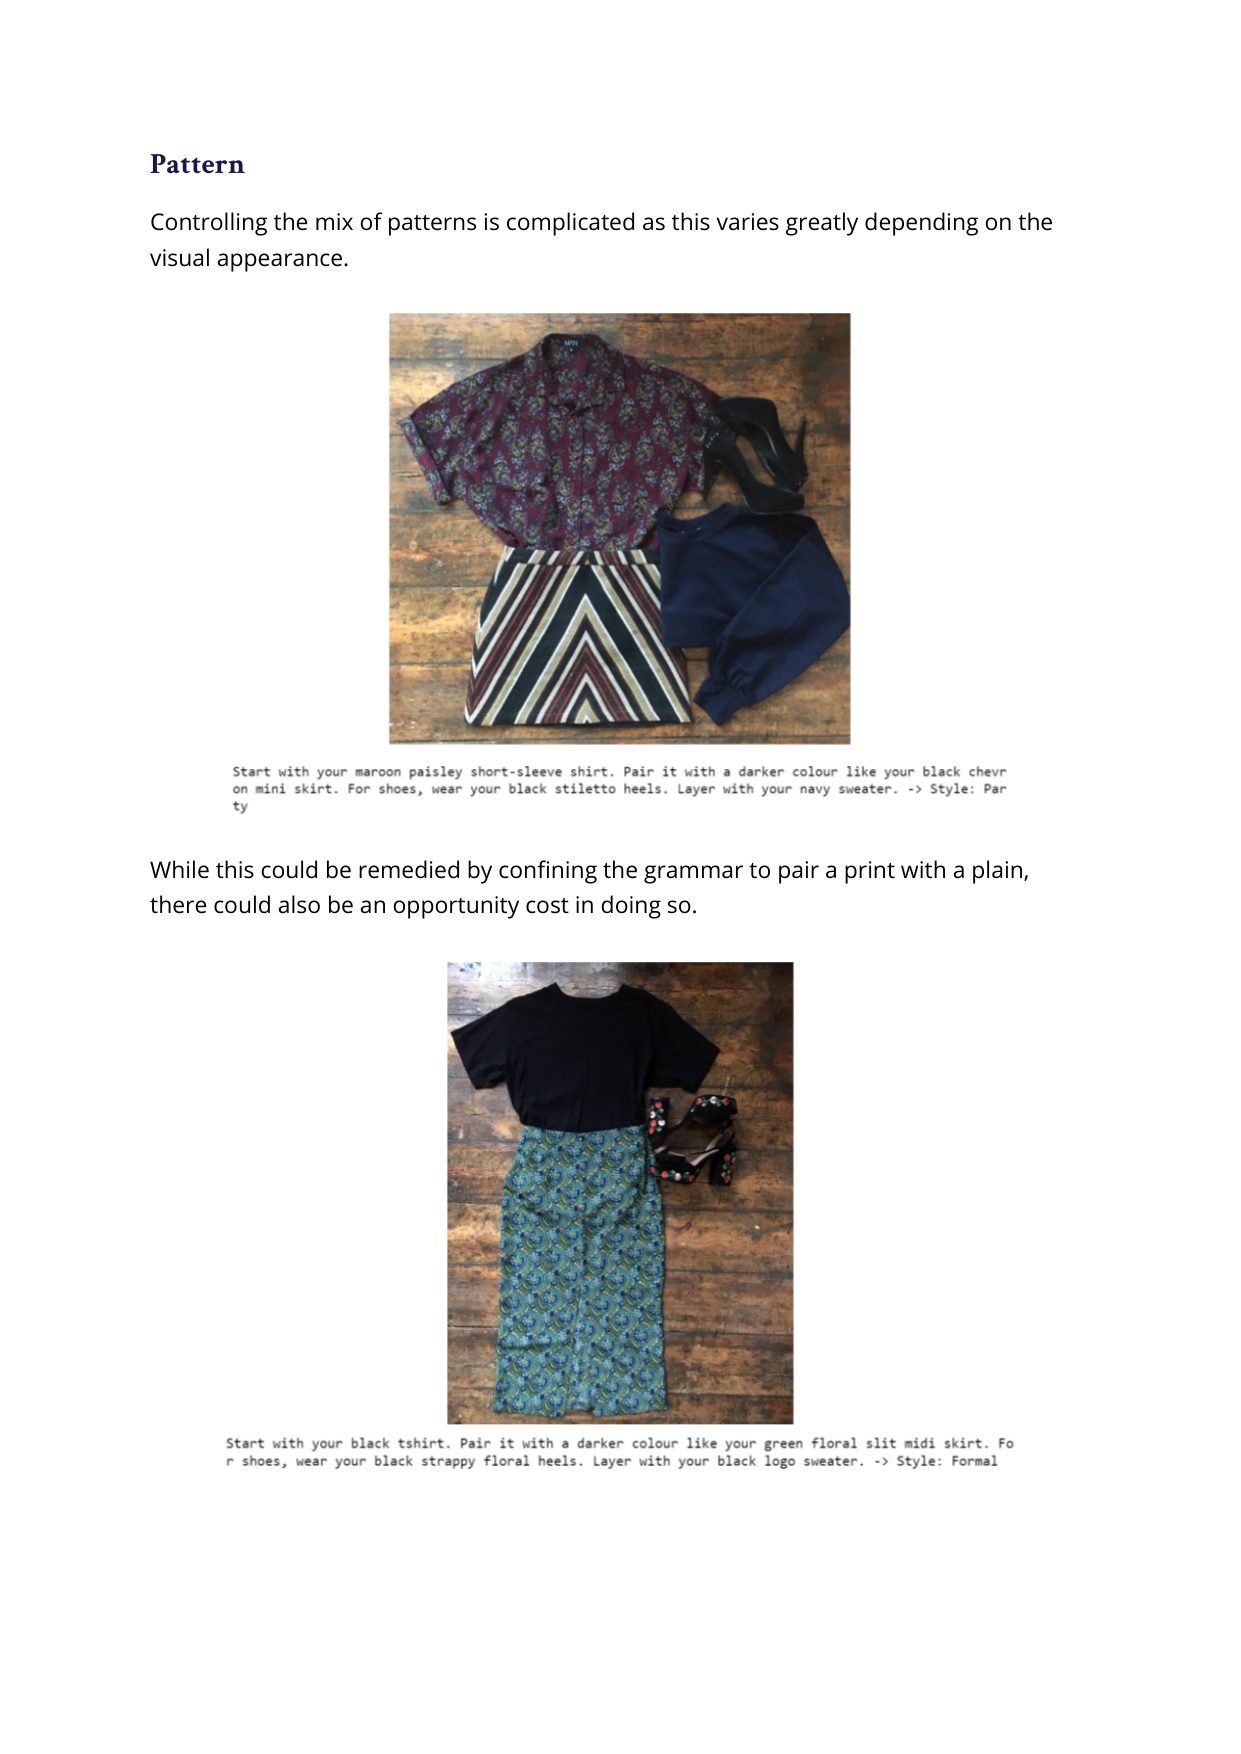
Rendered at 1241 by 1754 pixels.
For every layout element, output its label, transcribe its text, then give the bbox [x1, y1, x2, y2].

picture [221, 961, 1019, 1472]
subtitle Pattern [150, 150, 1090, 182]
picture [228, 313, 1013, 820]
text Controlling the mix of patterns is complicated as this varies greatly depending on the visual appearance. [150, 206, 1090, 273]
text While this could be remedied by confining the grammar to pair a print with a plain, there could also be an opportunity cost in doing so. [150, 853, 1090, 921]
